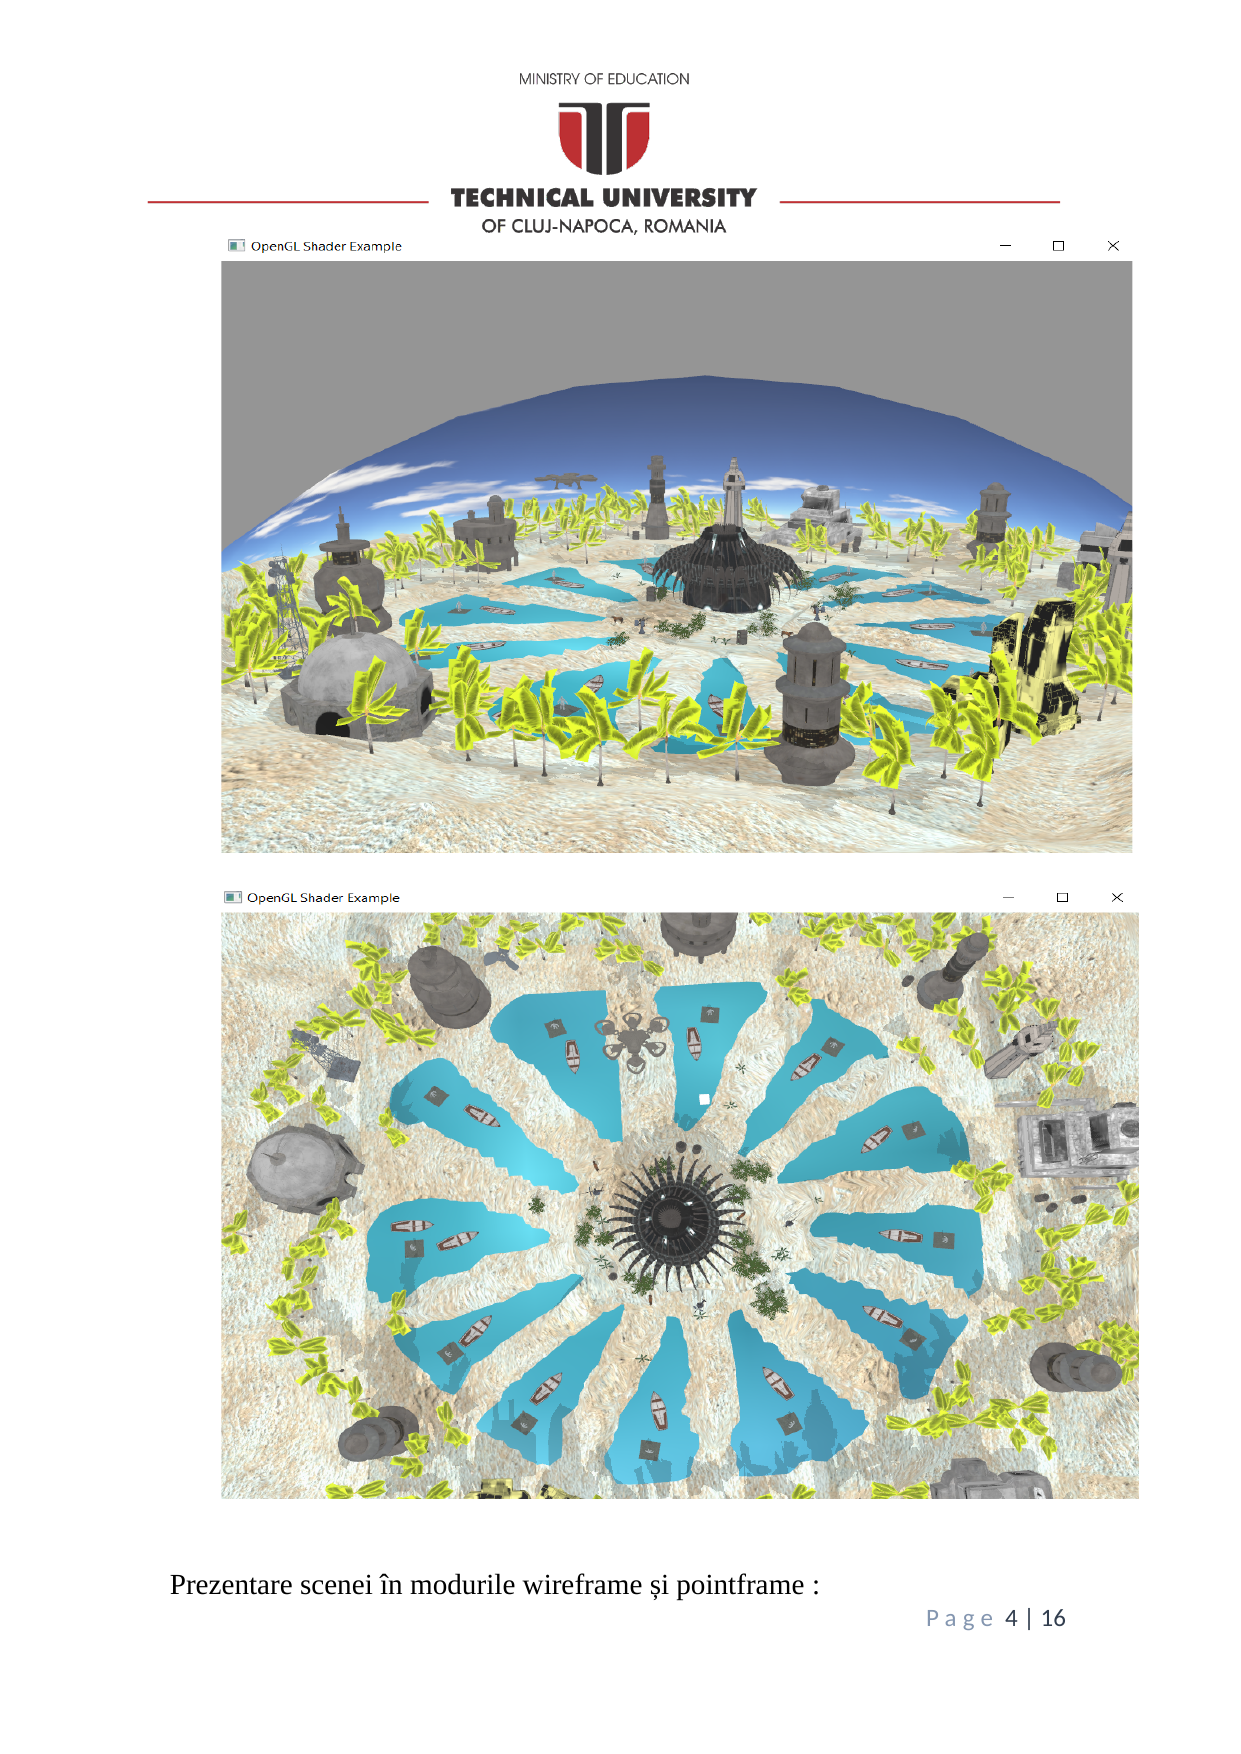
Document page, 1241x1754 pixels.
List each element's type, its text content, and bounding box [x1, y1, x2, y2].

picture [147, 73, 1133, 853]
text Prezentare scenei în modurile wireframe și pointframe : [148, 1567, 1093, 1601]
picture [221, 886, 1139, 1499]
